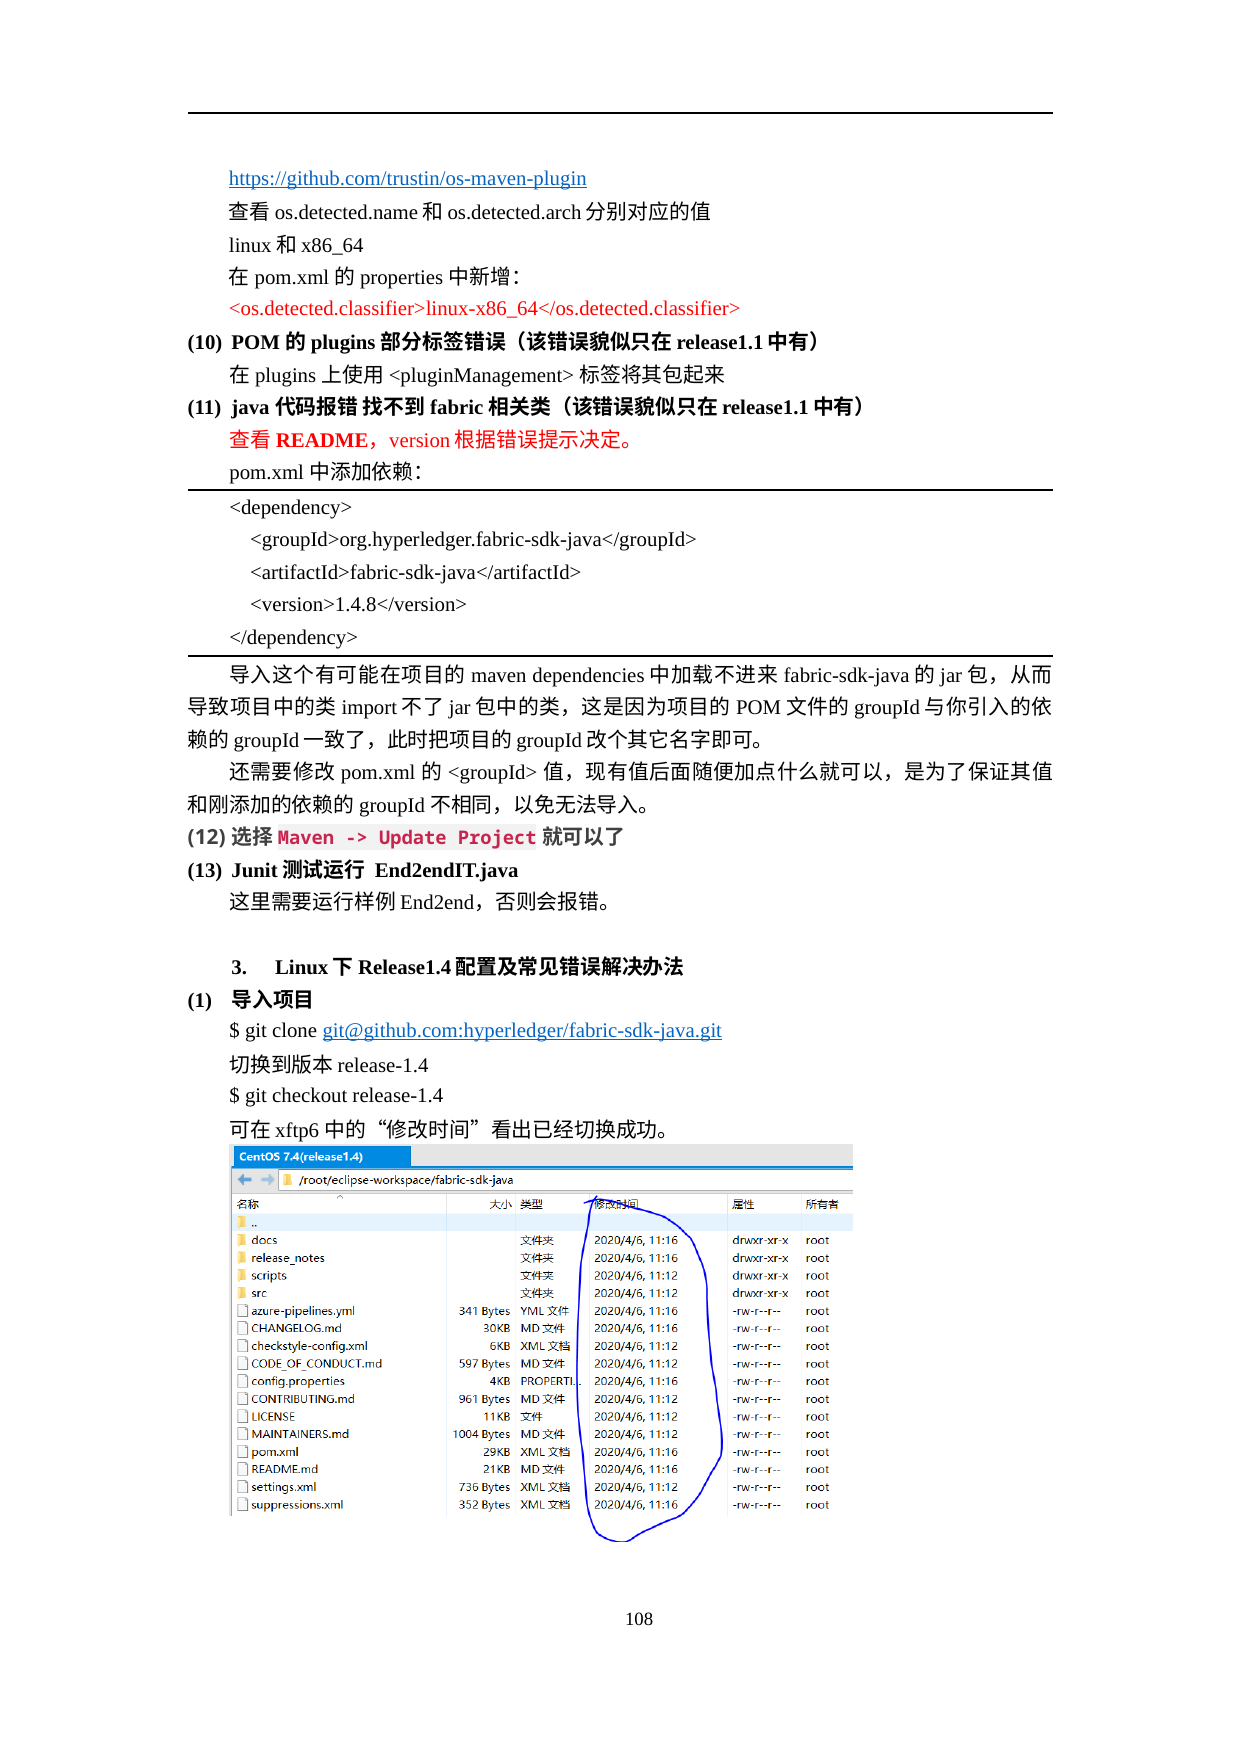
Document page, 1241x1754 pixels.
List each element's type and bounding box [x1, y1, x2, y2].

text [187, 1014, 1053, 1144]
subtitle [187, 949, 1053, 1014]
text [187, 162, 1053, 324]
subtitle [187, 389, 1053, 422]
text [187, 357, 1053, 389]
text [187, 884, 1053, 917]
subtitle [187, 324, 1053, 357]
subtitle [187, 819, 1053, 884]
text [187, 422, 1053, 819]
picture [229, 1144, 853, 1542]
